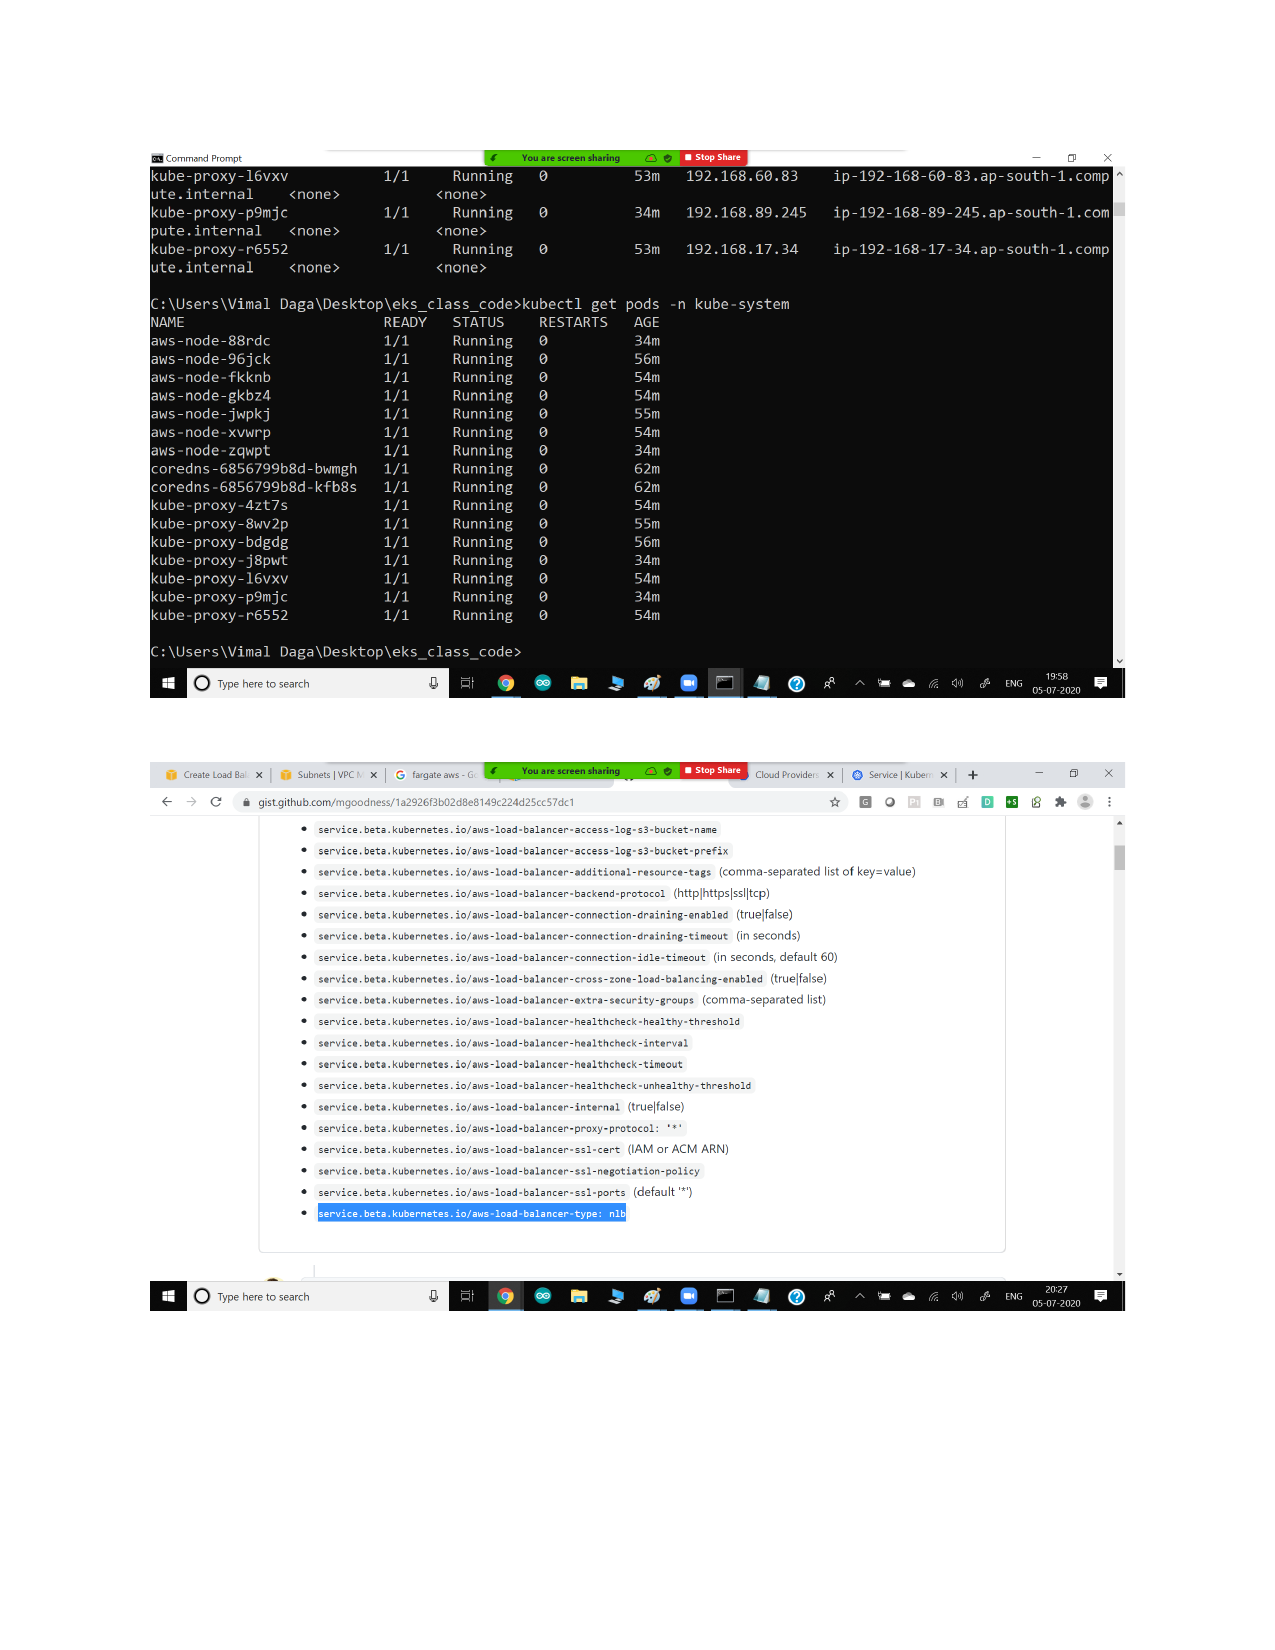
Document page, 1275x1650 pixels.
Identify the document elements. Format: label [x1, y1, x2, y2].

picture [150, 150, 1125, 698]
picture [150, 762, 1125, 1311]
